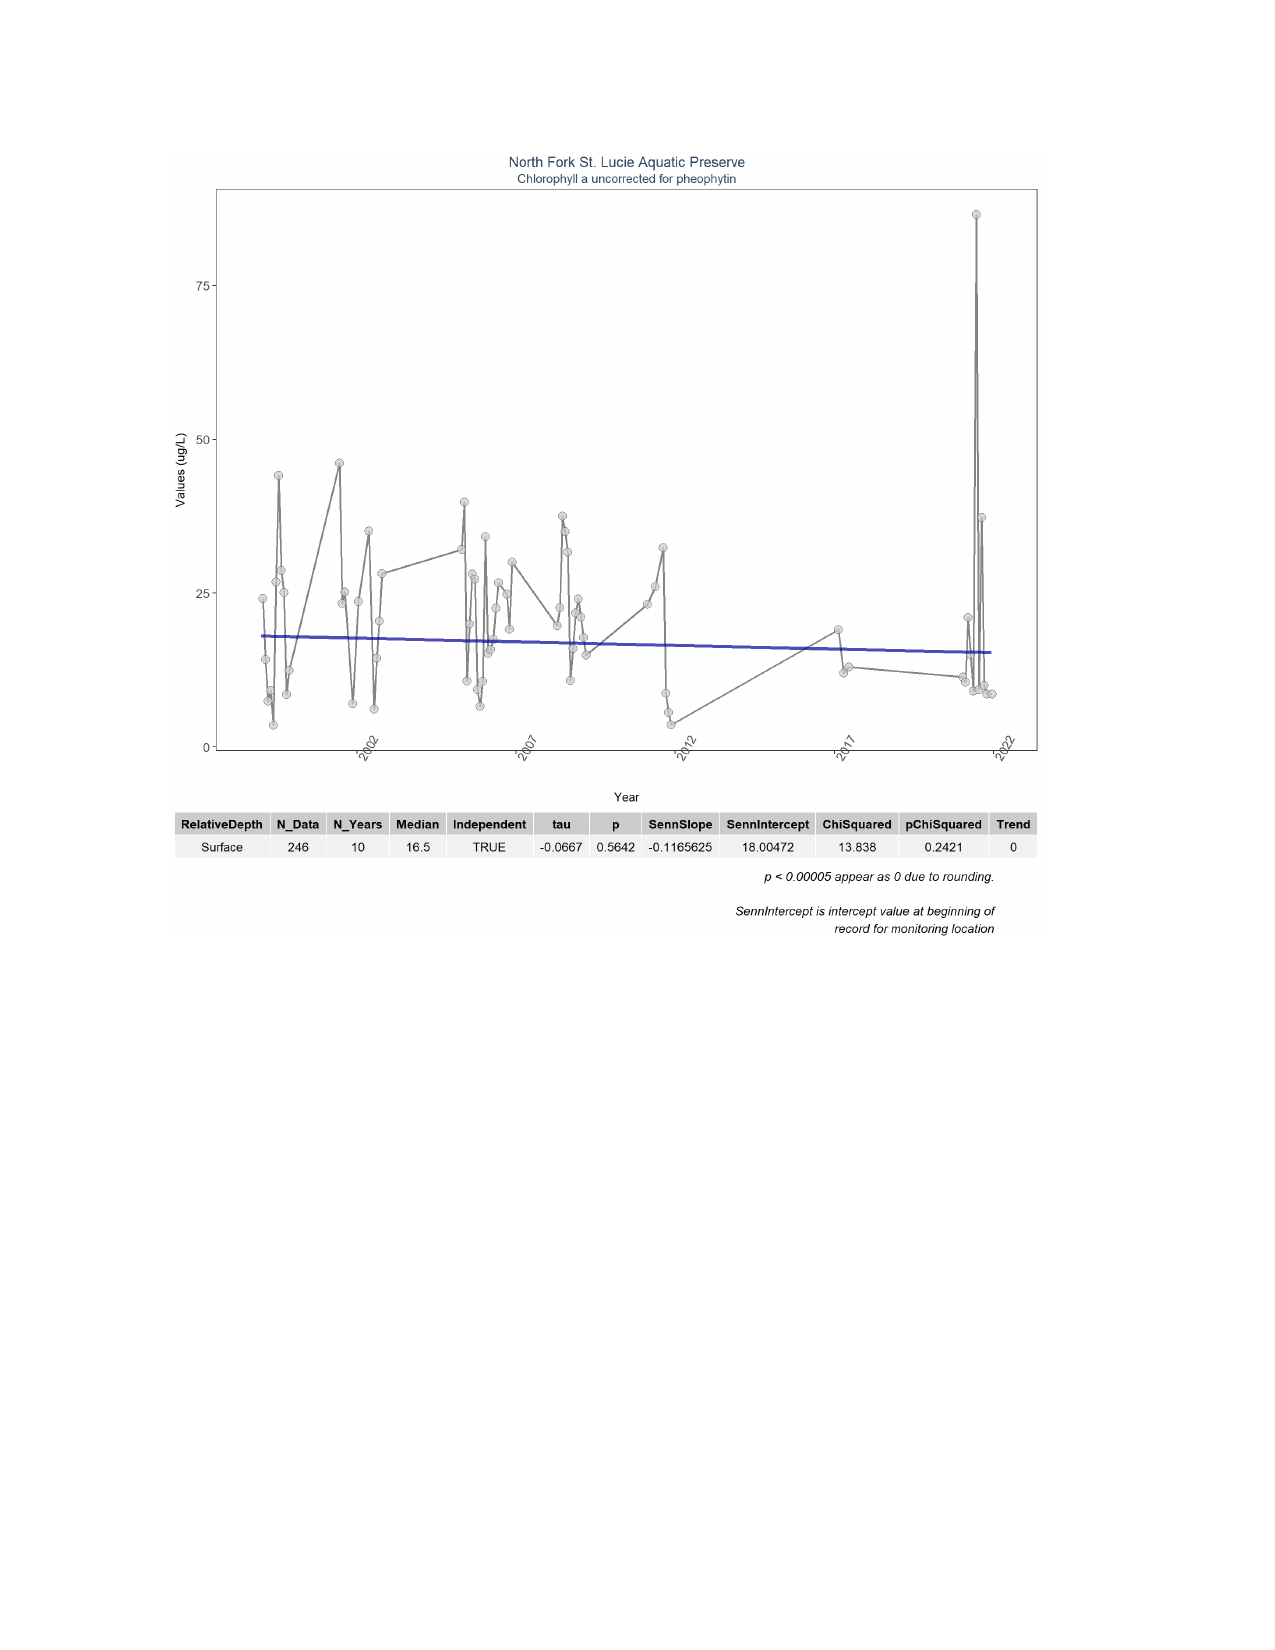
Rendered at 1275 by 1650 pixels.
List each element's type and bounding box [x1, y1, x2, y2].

picture [168, 150, 1044, 938]
